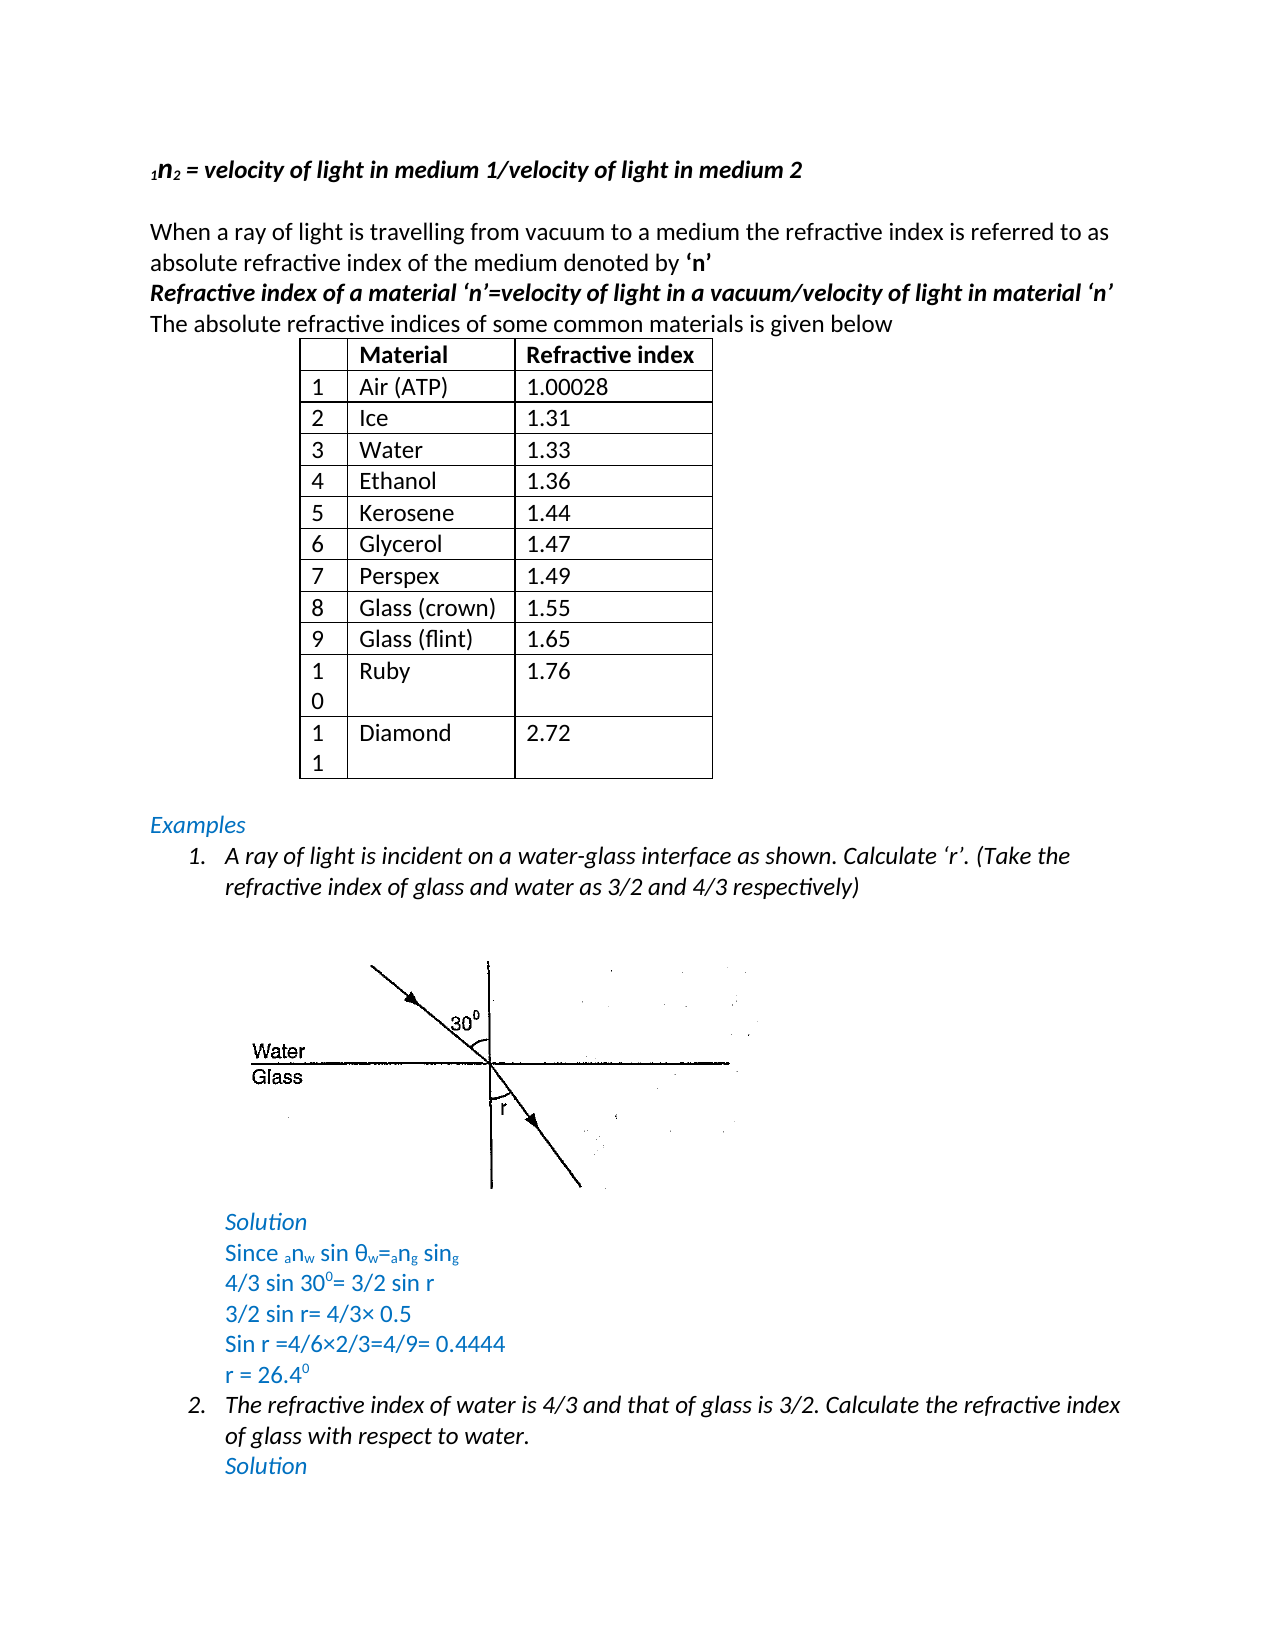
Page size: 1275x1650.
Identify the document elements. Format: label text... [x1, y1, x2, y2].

list Refractive index of a material ‘n’=velocity of light in a vacuum/velocity of light in material ‘n’ [150, 277, 1125, 308]
table_cell Water [348, 434, 514, 464]
table_cell 1 [301, 371, 347, 401]
table_cell Glycerol [348, 529, 514, 559]
table_cell Perspex [348, 560, 514, 591]
table_cell 4 [301, 466, 347, 496]
table_cell 1.31 [516, 403, 712, 433]
table_cell Ethanol [348, 466, 514, 496]
list When a ray of light is travelling from vacuum to a medium the refractive index is referred to as absolute refractive index of the medium denoted by ‘n’ [150, 216, 1125, 277]
table_cell Ice [348, 403, 514, 433]
table_cell 7 [301, 560, 347, 591]
list Solution [225, 1451, 1125, 1481]
list 3/2 sin r= 4/3× 0.5 [225, 1298, 1125, 1328]
table_cell 1.55 [516, 592, 712, 622]
table_cell 2 [301, 403, 347, 433]
table_cell 10 [301, 655, 347, 716]
table_cell 1.49 [516, 560, 712, 591]
table_cell 5 [301, 497, 347, 528]
table_header Material [348, 339, 514, 370]
table_cell Glass (crown) [348, 592, 514, 622]
table_cell Diamond [348, 717, 514, 778]
list A ray of light is incident on a water-glass interface as shown. Calculate ‘r’. (Take the refractive index of glass and water as 3/2 and 4/3 respectively) [187, 840, 1125, 901]
table_cell 1.76 [516, 655, 712, 716]
list 1n2 = velocity of light in medium 1/velocity of light in medium 2 [150, 150, 1125, 186]
table_cell 1.33 [516, 434, 712, 464]
table_cell 6 [301, 529, 347, 559]
list Solution [225, 1206, 1125, 1237]
table_cell 1.44 [516, 497, 712, 528]
table_cell 1.47 [516, 529, 712, 559]
table_cell 8 [301, 592, 347, 622]
table_cell 1.65 [516, 623, 712, 654]
table_cell 2.72 [516, 717, 712, 778]
list Sin r =4/6×2/3=4/9= 0.4444 [225, 1328, 1125, 1359]
table_cell 1.36 [516, 466, 712, 496]
table_header Refractive index [516, 339, 712, 370]
list 4/3 sin 300= 3/2 sin r [225, 1267, 1125, 1298]
list The refractive index of water is 4/3 and that of glass is 3/2. Calculate the refractive index of glass with respect to water. [187, 1389, 1125, 1451]
table_cell 3 [301, 434, 347, 464]
list Examples [150, 809, 1125, 840]
table_header [301, 339, 347, 370]
table_cell Kerosene [348, 497, 514, 528]
table_cell Glass (flint) [348, 623, 514, 654]
table_cell 1.00028 [516, 371, 712, 401]
table_cell 11 [301, 717, 347, 778]
list r = 26.40 [225, 1359, 1125, 1389]
list Since anw sin θw=ang sing [225, 1237, 1125, 1267]
table_cell Air (ATP) [348, 371, 514, 401]
table_cell 9 [301, 623, 347, 654]
table_cell Ruby [348, 655, 514, 716]
list The absolute refractive indices of some common materials is given below [150, 308, 1125, 338]
